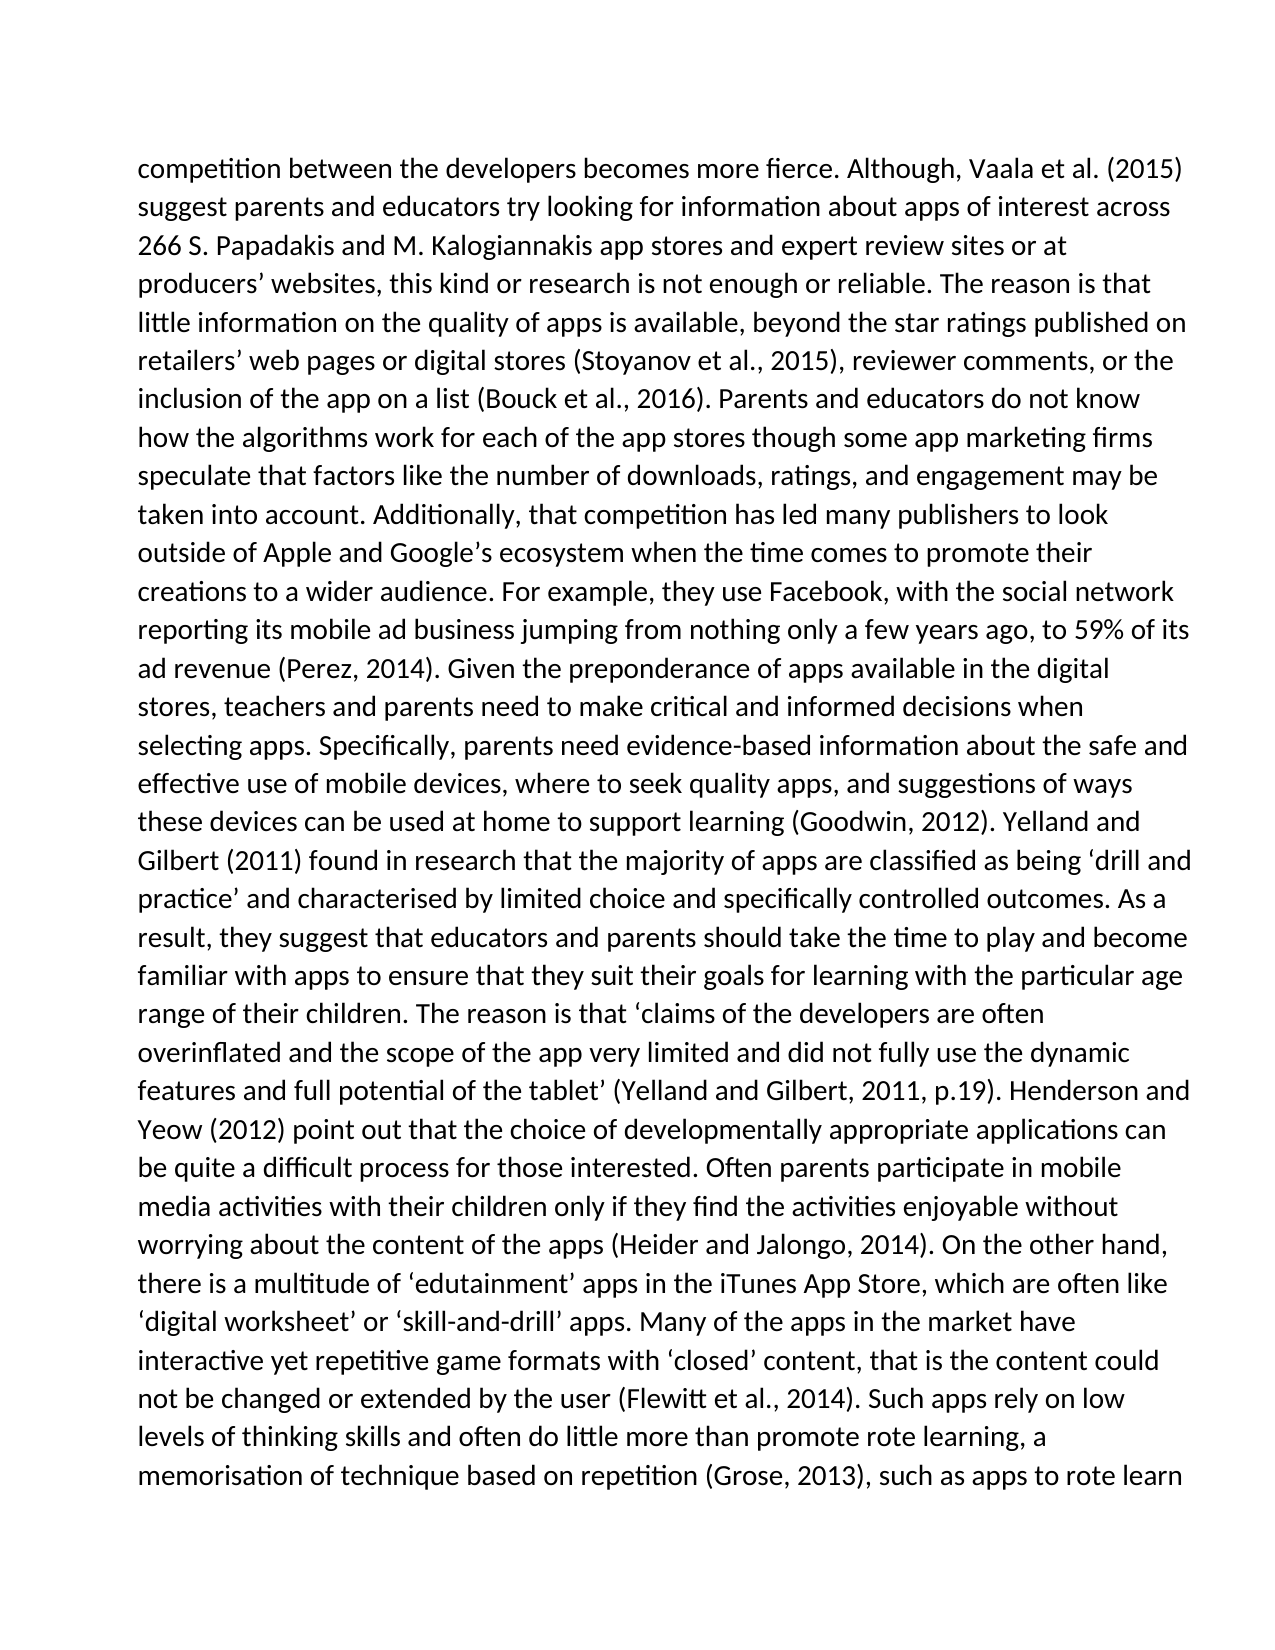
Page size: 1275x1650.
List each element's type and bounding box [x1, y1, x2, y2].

text [137, 150, 1195, 1492]
